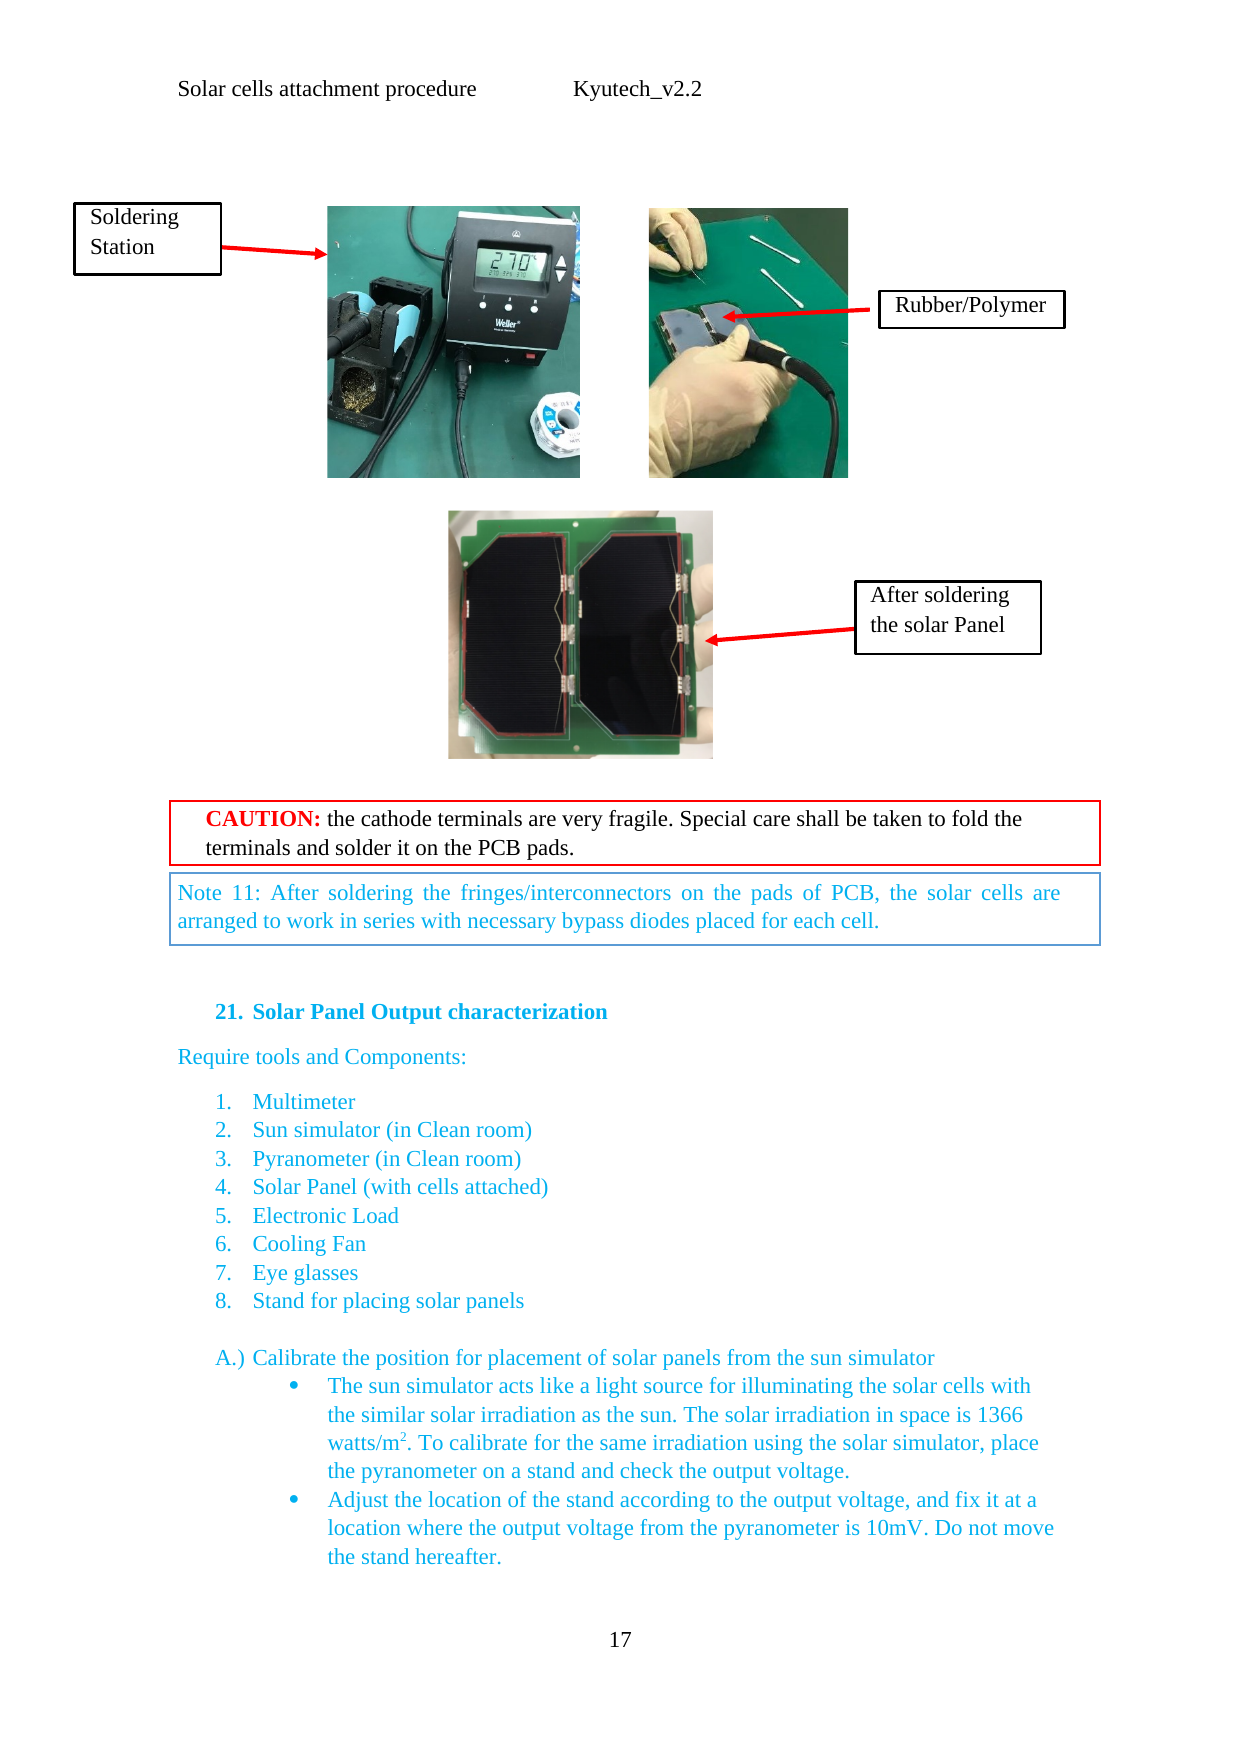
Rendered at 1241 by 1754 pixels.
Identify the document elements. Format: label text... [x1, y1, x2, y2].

list Multimeter [215, 1088, 1063, 1114]
text Require tools and Components: [177, 1043, 1063, 1069]
text Note 11: After soldering the fringes/interconnectors on the pads of PCB, the solar cells are arranged to work in series with necessary bypass diodes placed for each cell. [177, 879, 1063, 934]
list Pyranometer (in Clean room) [215, 1145, 1063, 1171]
list Cooling Fan [215, 1230, 1063, 1256]
picture [449, 511, 713, 759]
picture [525, 885, 529, 895]
list Electronic Load [215, 1202, 1063, 1228]
text CAUTION: the cathode terminals are very fragile. Special care shall be taken to fold the terminals and solder it on the PCB pads. [205, 806, 1063, 860]
list Solar Panel Output characterization [215, 998, 1063, 1024]
list Calibrate the position for placement of solar panels from the sun simulator [215, 1344, 1063, 1370]
list The sun simulator acts like a light source for illuminating the solar cells with the similar solar irradiation as the sun. The solar irradiation in space is 1366 watts/m2. To calibrate for the same irradiation using the solar simulator, place the pyranometer on a stand and check the output voltage. [290, 1372, 1063, 1484]
list Adjust the location of the stand according to the output voltage, and fix it at a location where the output voltage from the pyranometer is 10mV. Do not move the stand hereafter. [290, 1486, 1063, 1569]
list Eye glasses [215, 1258, 1063, 1285]
list Stand for placing solar panels [215, 1287, 1063, 1313]
picture [327, 206, 580, 478]
picture [377, 1435, 381, 1445]
list Sun simulator (in Clean room) [215, 1116, 1063, 1143]
picture [648, 208, 849, 478]
list Solar Panel (with cells attached) [215, 1173, 1063, 1199]
